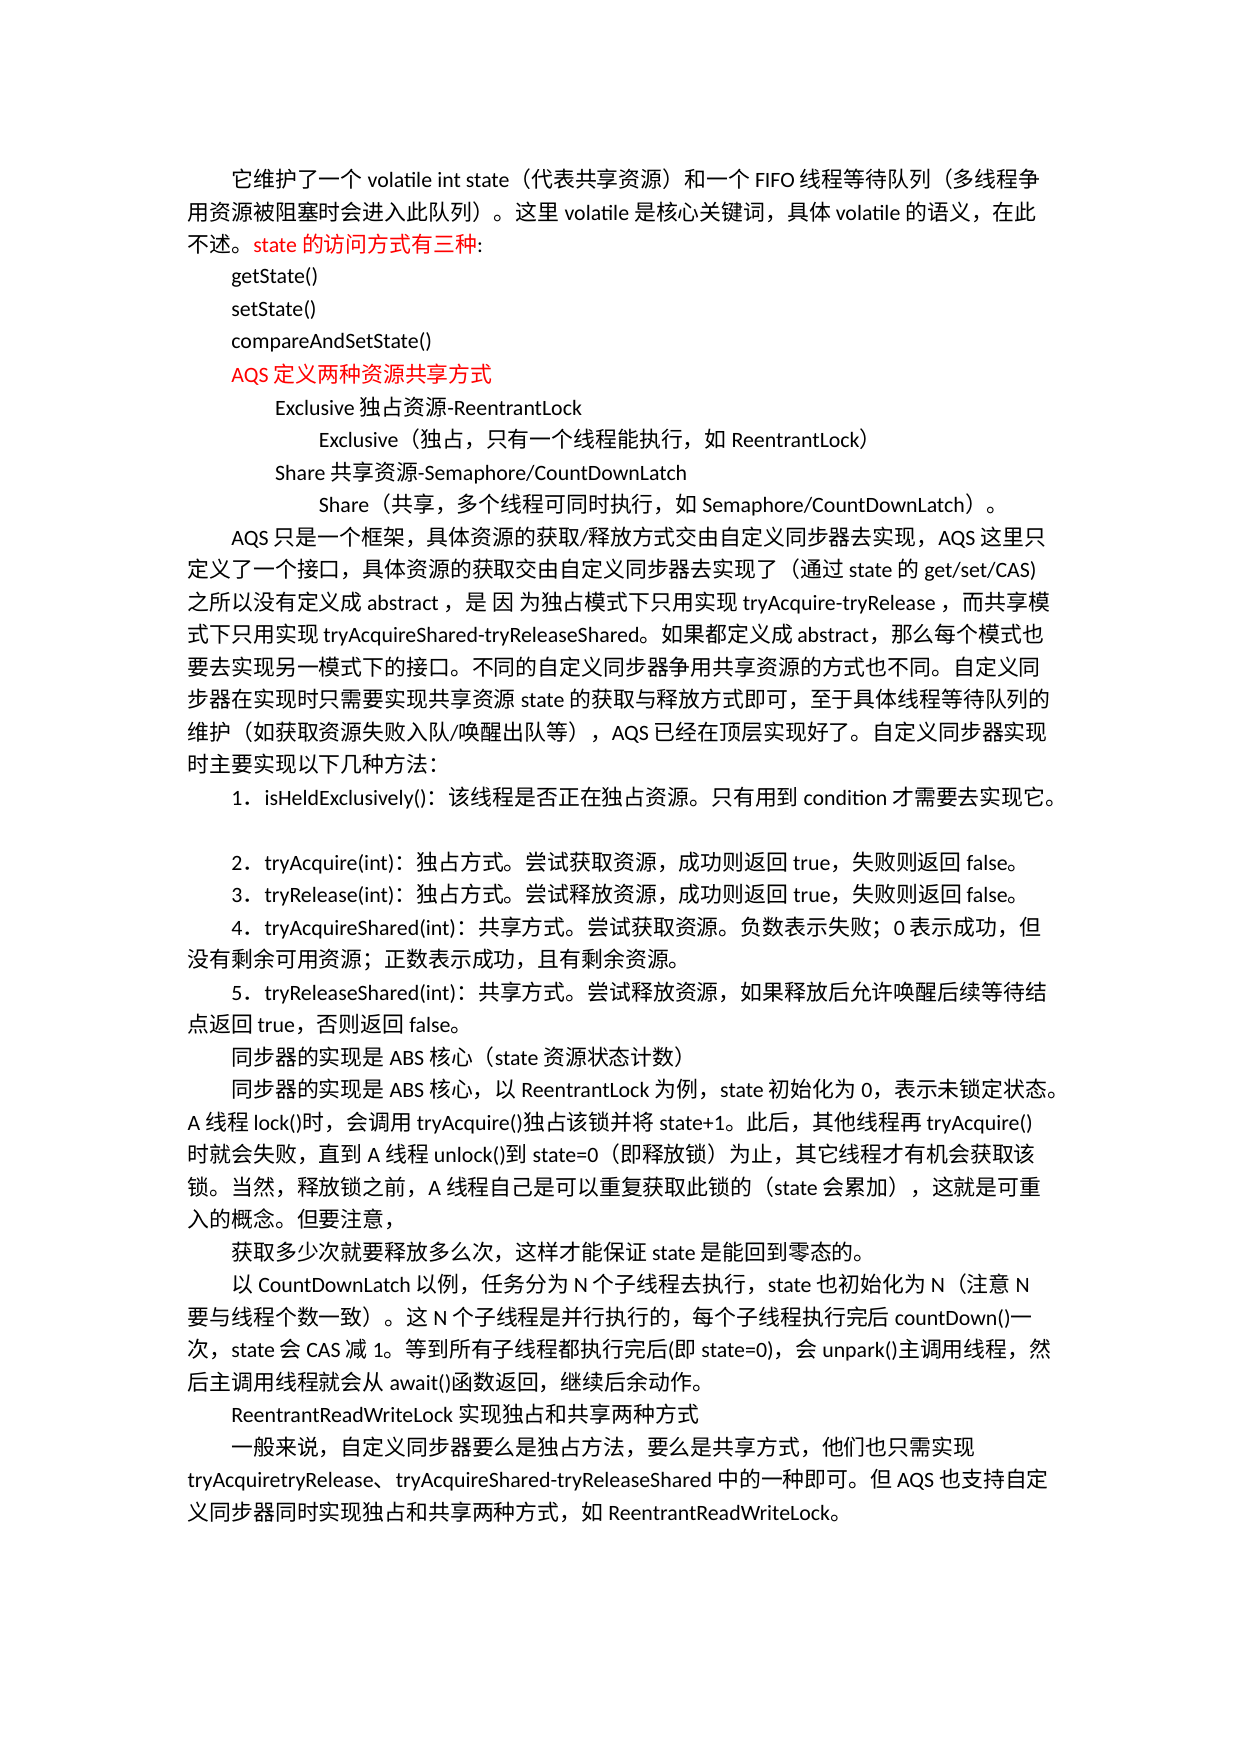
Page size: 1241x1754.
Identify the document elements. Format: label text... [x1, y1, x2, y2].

text 1．isHeldExclusively()：该线程是否正在独占资源。只有用到 condition 才需要去实现它。 [187, 779, 1053, 844]
text 3．tryRelease(int)：独占方式。尝试释放资源，成功则返回 true，失败则返回 false。 [187, 877, 1053, 909]
text 同步器的实现是 ABS 核心，以 ReentrantLock 为例，state 初始化为 0，表示未锁定状态。A 线程lock()时，会调用 tryAcquire()独占该锁并将 state+1。此后，其他线程再 tryAcquire()时就会失败，直到 A 线程 unlock()到 state=0（即释放锁）为止，其它线程才有机会获取该锁。当然，释放锁之前，A 线程自己是可以重复获取此锁的（state 会累加），这就是可重入的概念。但要注意， [187, 1072, 1053, 1234]
text Exclusive 独占资源-ReentrantLock [231, 389, 1053, 422]
text 获取多少次就要释放多么次，这样才能保证 state 是能回到零态的。 [187, 1234, 1053, 1267]
text 以 CountDownLatch 以例，任务分为 N 个子线程去执行，state 也初始化为 N（注意 N 要与线程个数一致）。这 N 个子线程是并行执行的，每个子线程执行完后 countDown()一次，state会 CAS 减 1。等到所有子线程都执行完后(即 state=0)，会 unpark()主调用线程，然后主调用线程就会从 await()函数返回，继续后余动作。 [187, 1267, 1053, 1397]
text 4．tryAcquireShared(int)：共享方式。尝试获取资源。负数表示失败；0 表示成功，但没有剩余可用资源；正数表示成功，且有剩余资源。 [187, 909, 1053, 974]
text AQS 只是一个框架，具体资源的获取/释放方式交由自定义同步器去实现，AQS 这里只定义了一个接口，具体资源的获取交由自定义同步器去实现了（通过 state 的 get/set/CAS)之所以没有定义成abstract ，是 因 为独占模式下只用实现 tryAcquire-tryRelease ，而共享模式下只用实现tryAcquireShared-tryReleaseShared。如果都定义成abstract，那么每个模式也要去实现另一模式下的接口。不同的自定义同步器争用共享资源的方式也不同。自定义同步器在实现时只需要实现共享资源 state 的获取与释放方式即可，至于具体线程等待队列的维护（如获取资源失败入队/唤醒出队等），AQS 已经在顶层实现好了。自定义同步器实现时主要实现以下几种方法： [187, 519, 1053, 779]
text Share（共享，多个线程可同时执行，如 Semaphore/CountDownLatch）。 [275, 487, 1053, 519]
text 5．tryReleaseShared(int)：共享方式。尝试释放资源，如果释放后允许唤醒后续等待结点返回true，否则返回 false。 [187, 974, 1053, 1039]
text AQS 定义两种资源共享方式 [187, 357, 1053, 389]
text getState() [187, 259, 1053, 292]
text 它维护了一个 volatile int state（代表共享资源）和一个 FIFO 线程等待队列（多线程争用资源被阻塞时会进入此队列）。这里 volatile 是核心关键词，具体 volatile 的语义，在此不述。state 的访问方式有三种: [187, 162, 1053, 259]
text ReentrantReadWriteLock 实现独占和共享两种方式 [187, 1397, 1053, 1429]
text 同步器的实现是 ABS 核心（state 资源状态计数） [187, 1039, 1053, 1072]
text Exclusive（独占，只有一个线程能执行，如 ReentrantLock） [275, 422, 1053, 454]
text setState() [187, 292, 1053, 324]
text 2．tryAcquire(int)：独占方式。尝试获取资源，成功则返回 true，失败则返回 false。 [187, 844, 1053, 877]
text 一般来说，自定义同步器要么是独占方法，要么是共享方式，他们也只需实现 tryAcquiretryRelease、tryAcquireShared-tryReleaseShared 中的一种即可。但 AQS 也支持自定义同步器同时实现独占和共享两种方式，如 ReentrantReadWriteLock。 [187, 1429, 1053, 1527]
text Share 共享资源-Semaphore/CountDownLatch [231, 454, 1053, 487]
text compareAndSetState() [187, 324, 1053, 357]
